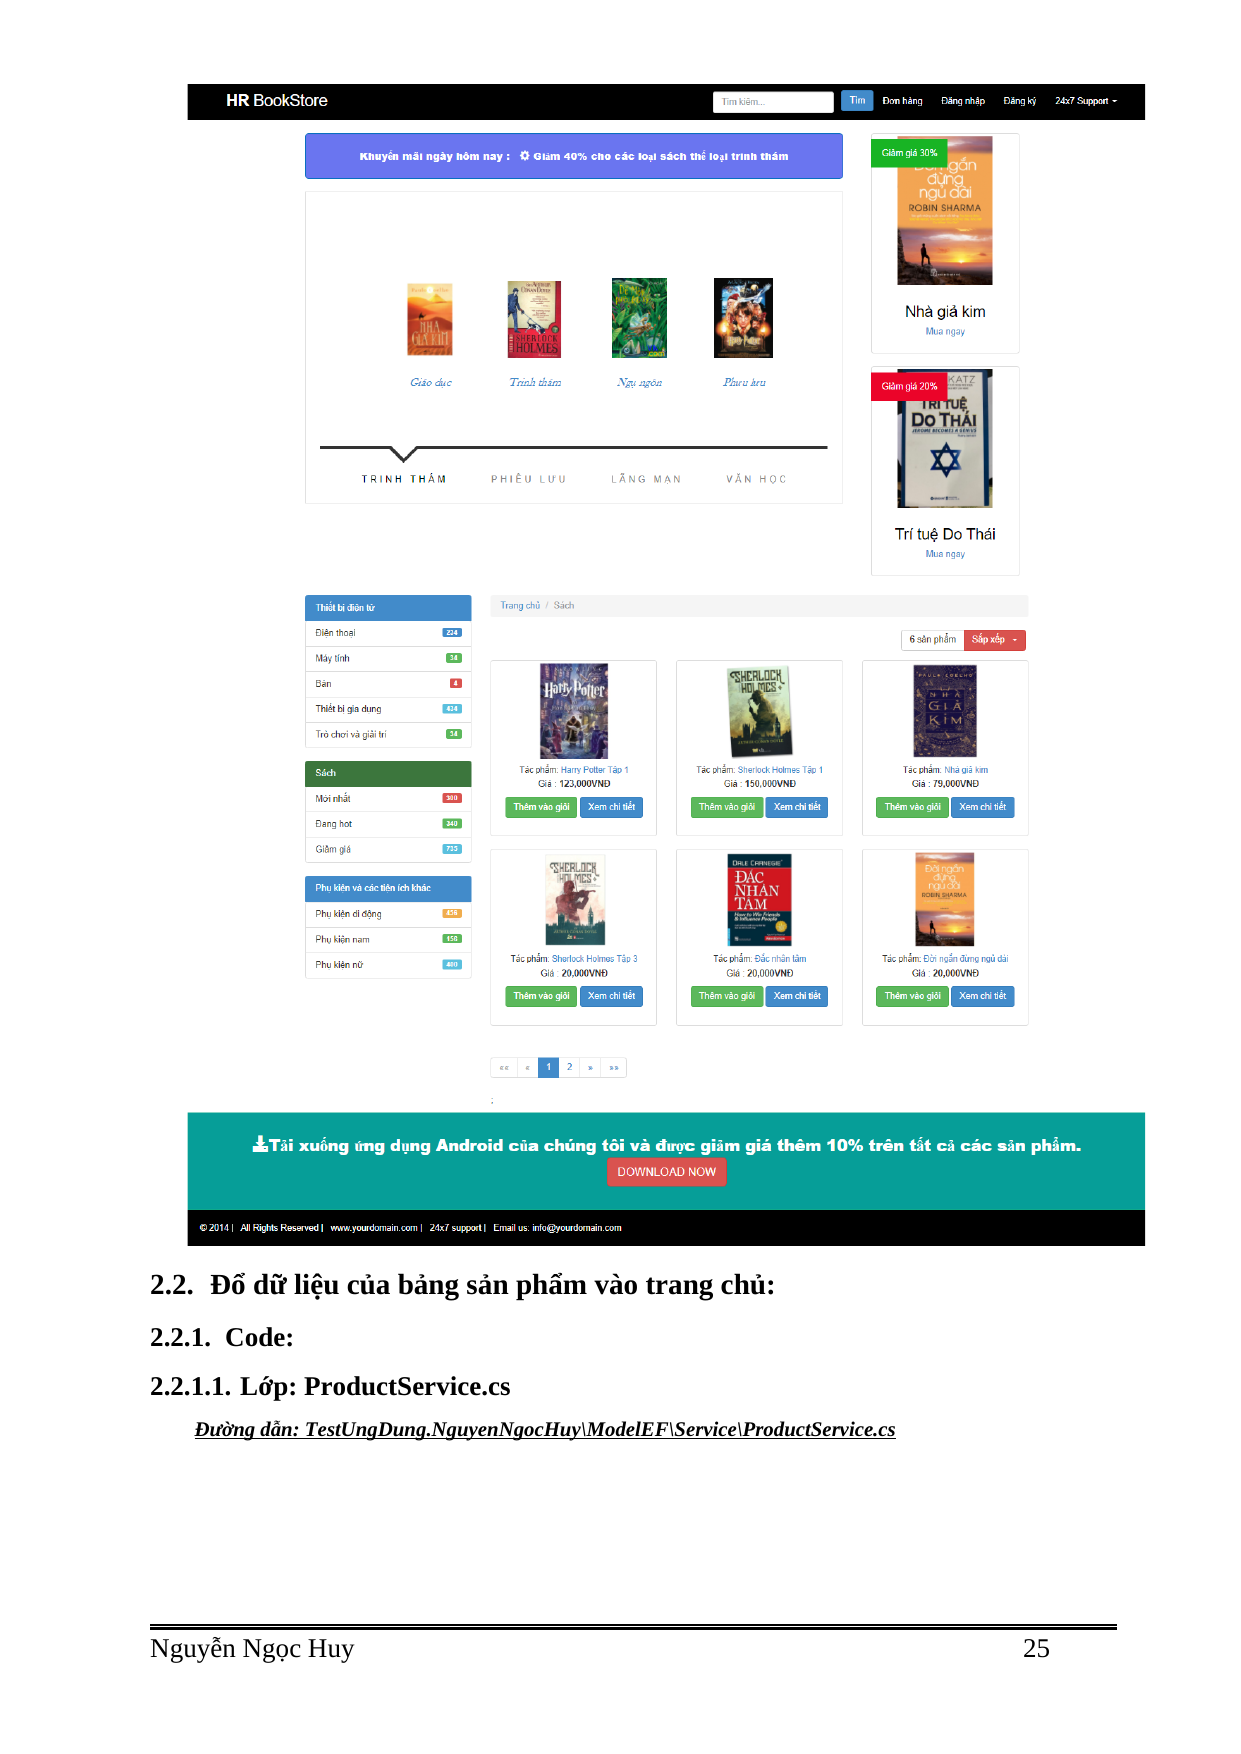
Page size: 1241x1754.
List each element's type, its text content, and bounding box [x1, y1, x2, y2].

subtitle Đổ dữ liệu của bảng sản phẩm vào trang chủ: [150, 1267, 1107, 1301]
subtitle Code: [150, 1322, 1107, 1353]
subtitle Lớp: ProductService.cs [150, 1370, 1107, 1401]
text Đường dẫn: TestUngDung.NguyenNgocHuy\ModelEF\Service\ProductService.cs [179, 1417, 1107, 1441]
picture [187, 84, 1146, 1246]
